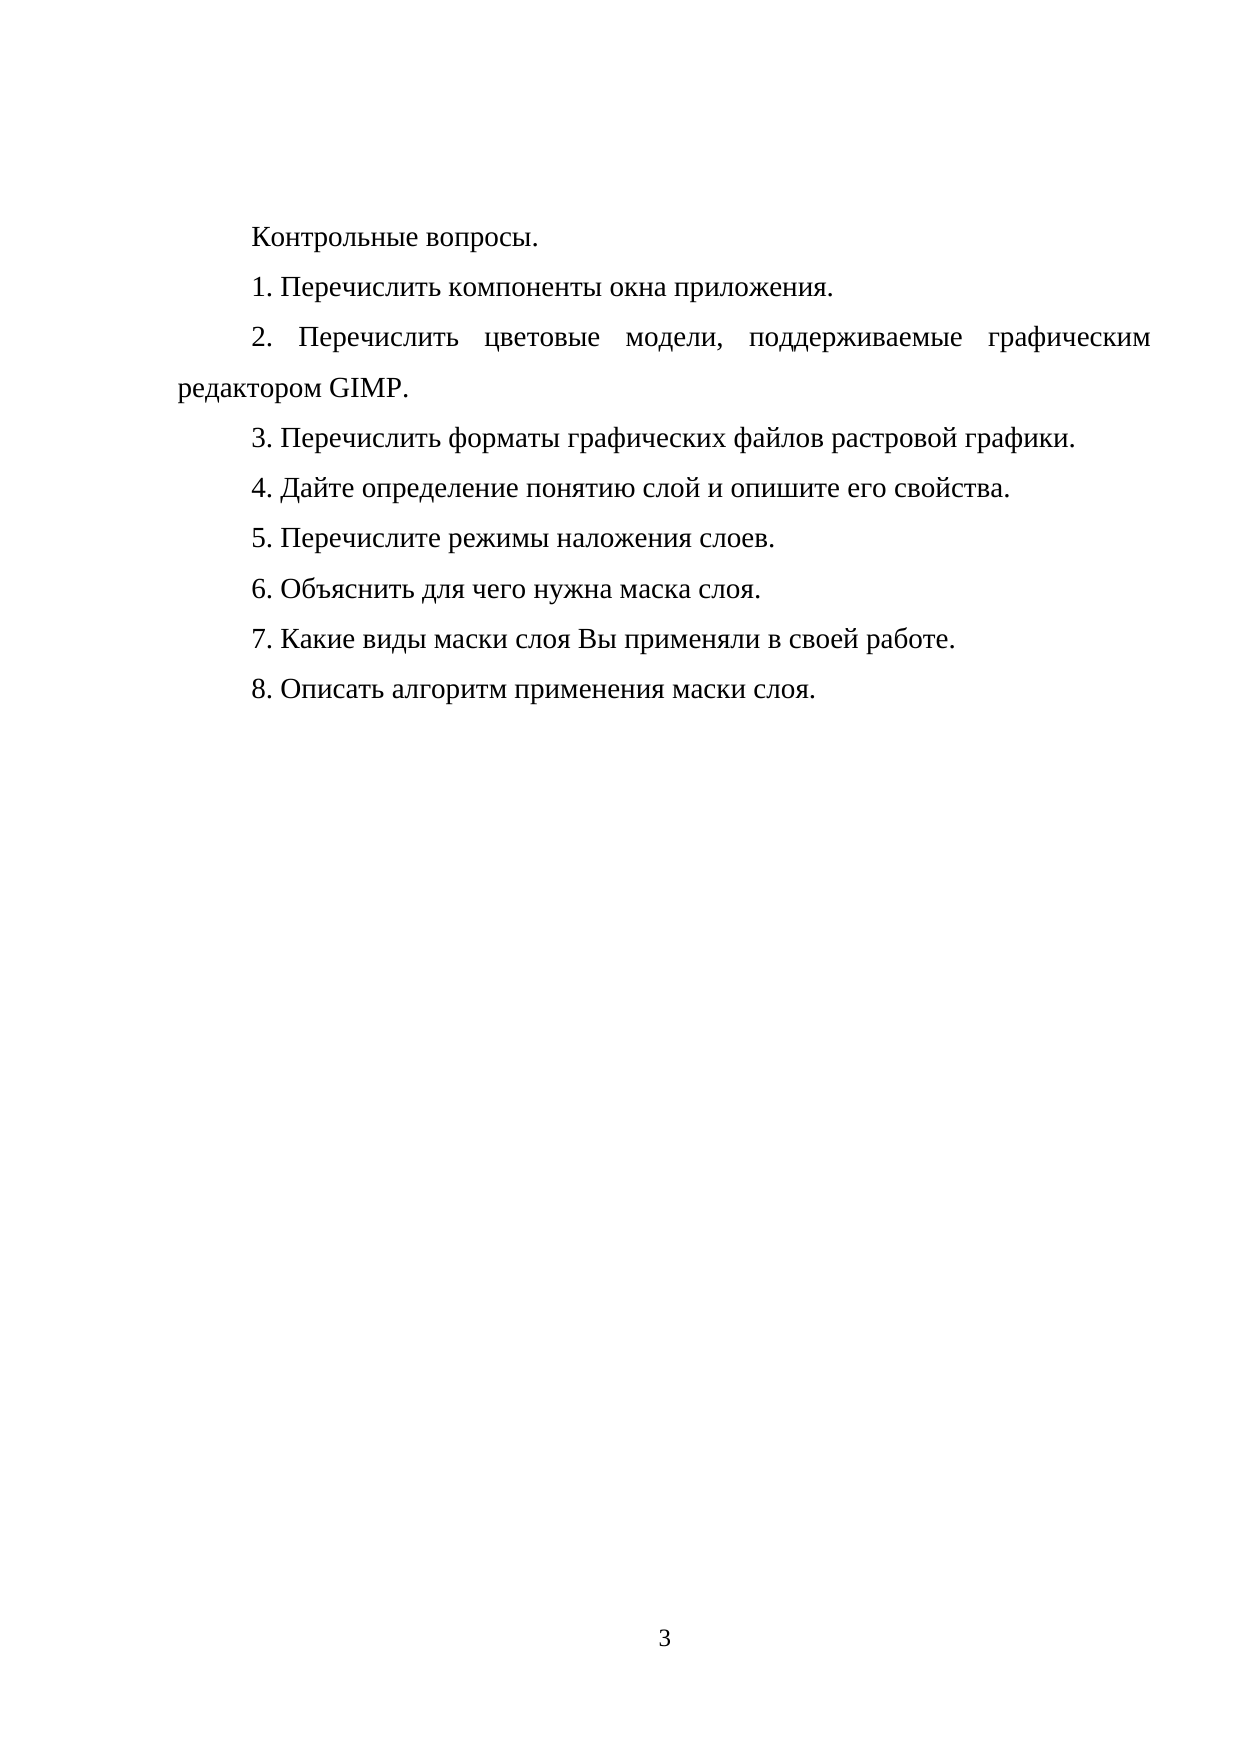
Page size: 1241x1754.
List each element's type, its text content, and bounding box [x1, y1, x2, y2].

text 7. Какие виды маски слоя Вы применяли в своей работе. [177, 621, 1152, 655]
text 3. Перечислить форматы графических файлов растровой графики. [177, 420, 1152, 453]
text 8. Описать алгоритм применения маски слоя. [177, 672, 1152, 705]
text 5. Перечислите режимы наложения слоев. [177, 521, 1152, 554]
text Контрольные вопросы. [177, 219, 1152, 252]
text 6. Объяснить для чего нужна маска слоя. [177, 571, 1152, 604]
text 2. Перечислить цветовые модели, поддерживаемые графическим редактором GIMP. [177, 319, 1152, 403]
text 1. Перечислить компоненты окна приложения. [177, 269, 1152, 303]
text 4. Дайте определение понятию слой и опишите его свойства. [177, 470, 1152, 504]
